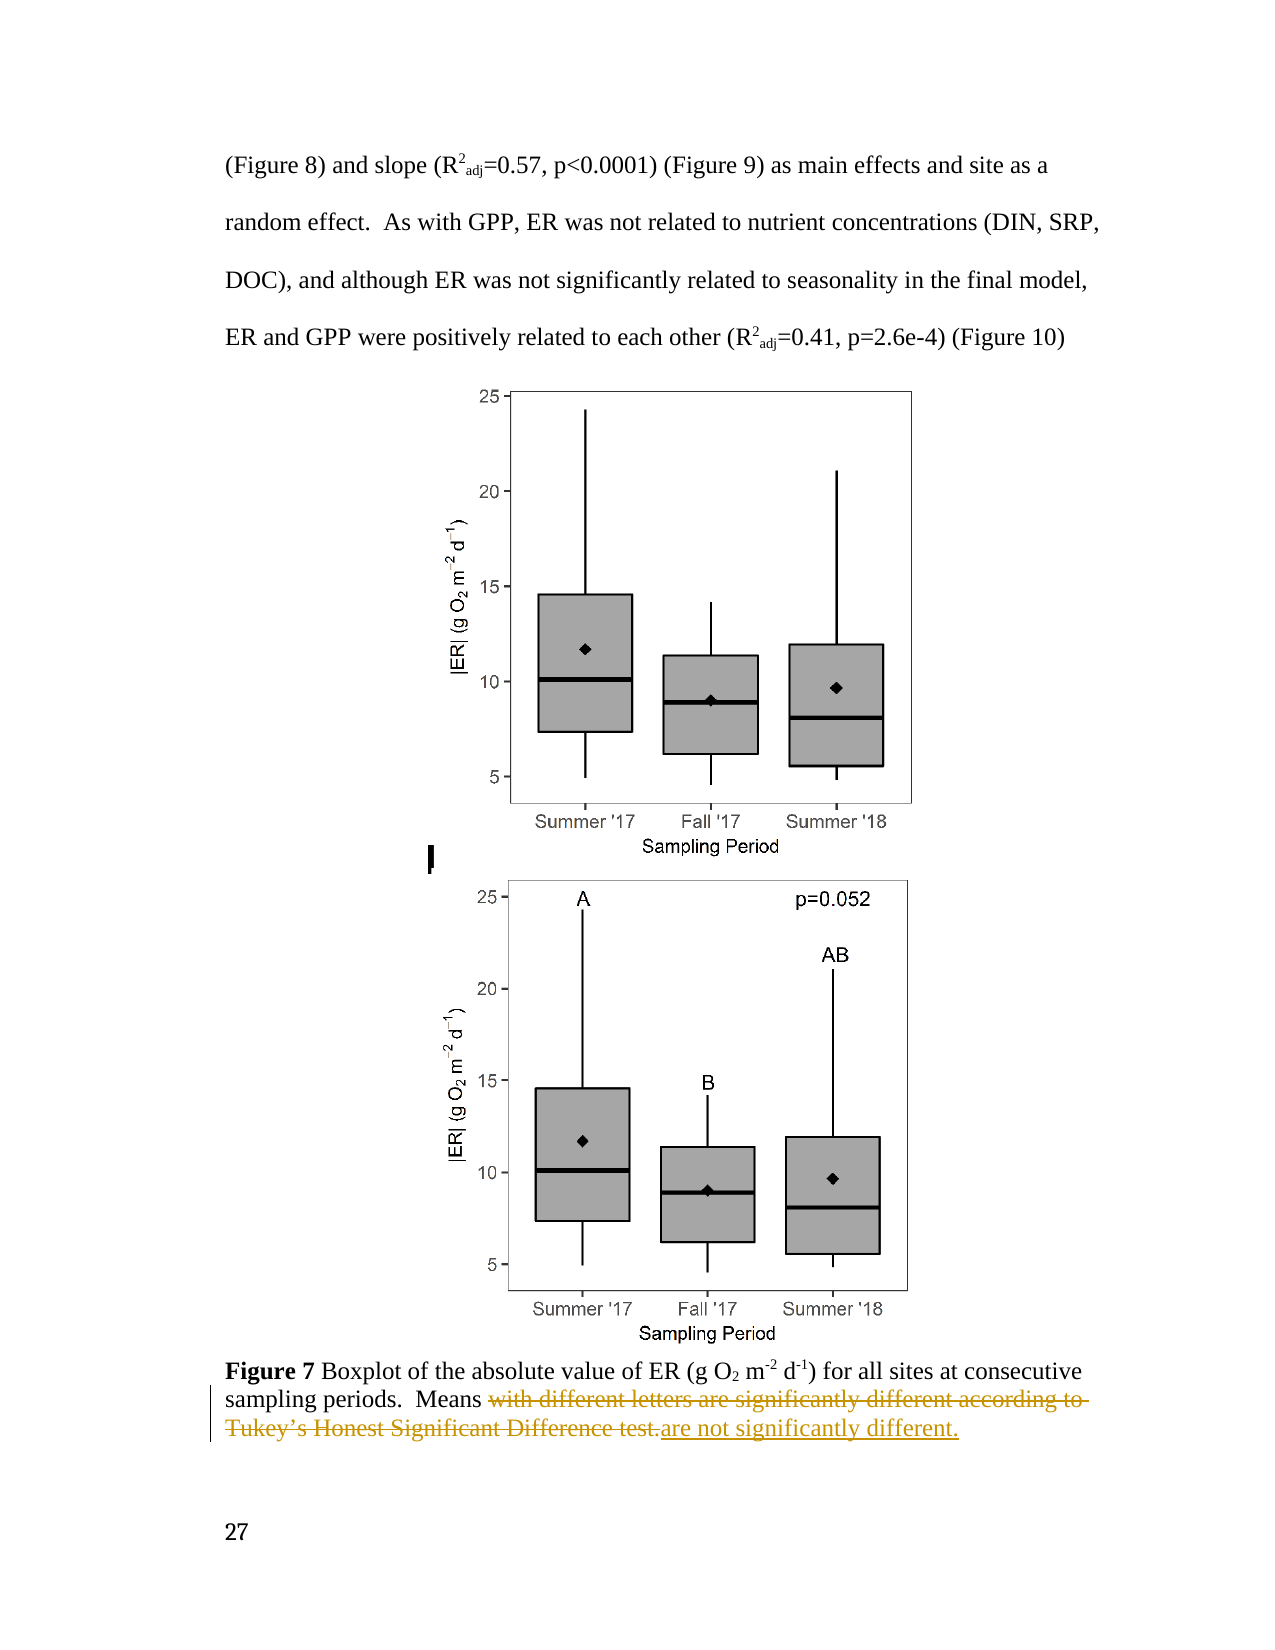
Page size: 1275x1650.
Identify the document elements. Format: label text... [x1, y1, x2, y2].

text Figure 7 Boxplot of the absolute value of ER (g O2 m-2 d-1) for all sites at consecutive sampling periods. Means [225, 1356, 1125, 1442]
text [225, 150, 1125, 351]
picture [431, 380, 923, 1356]
